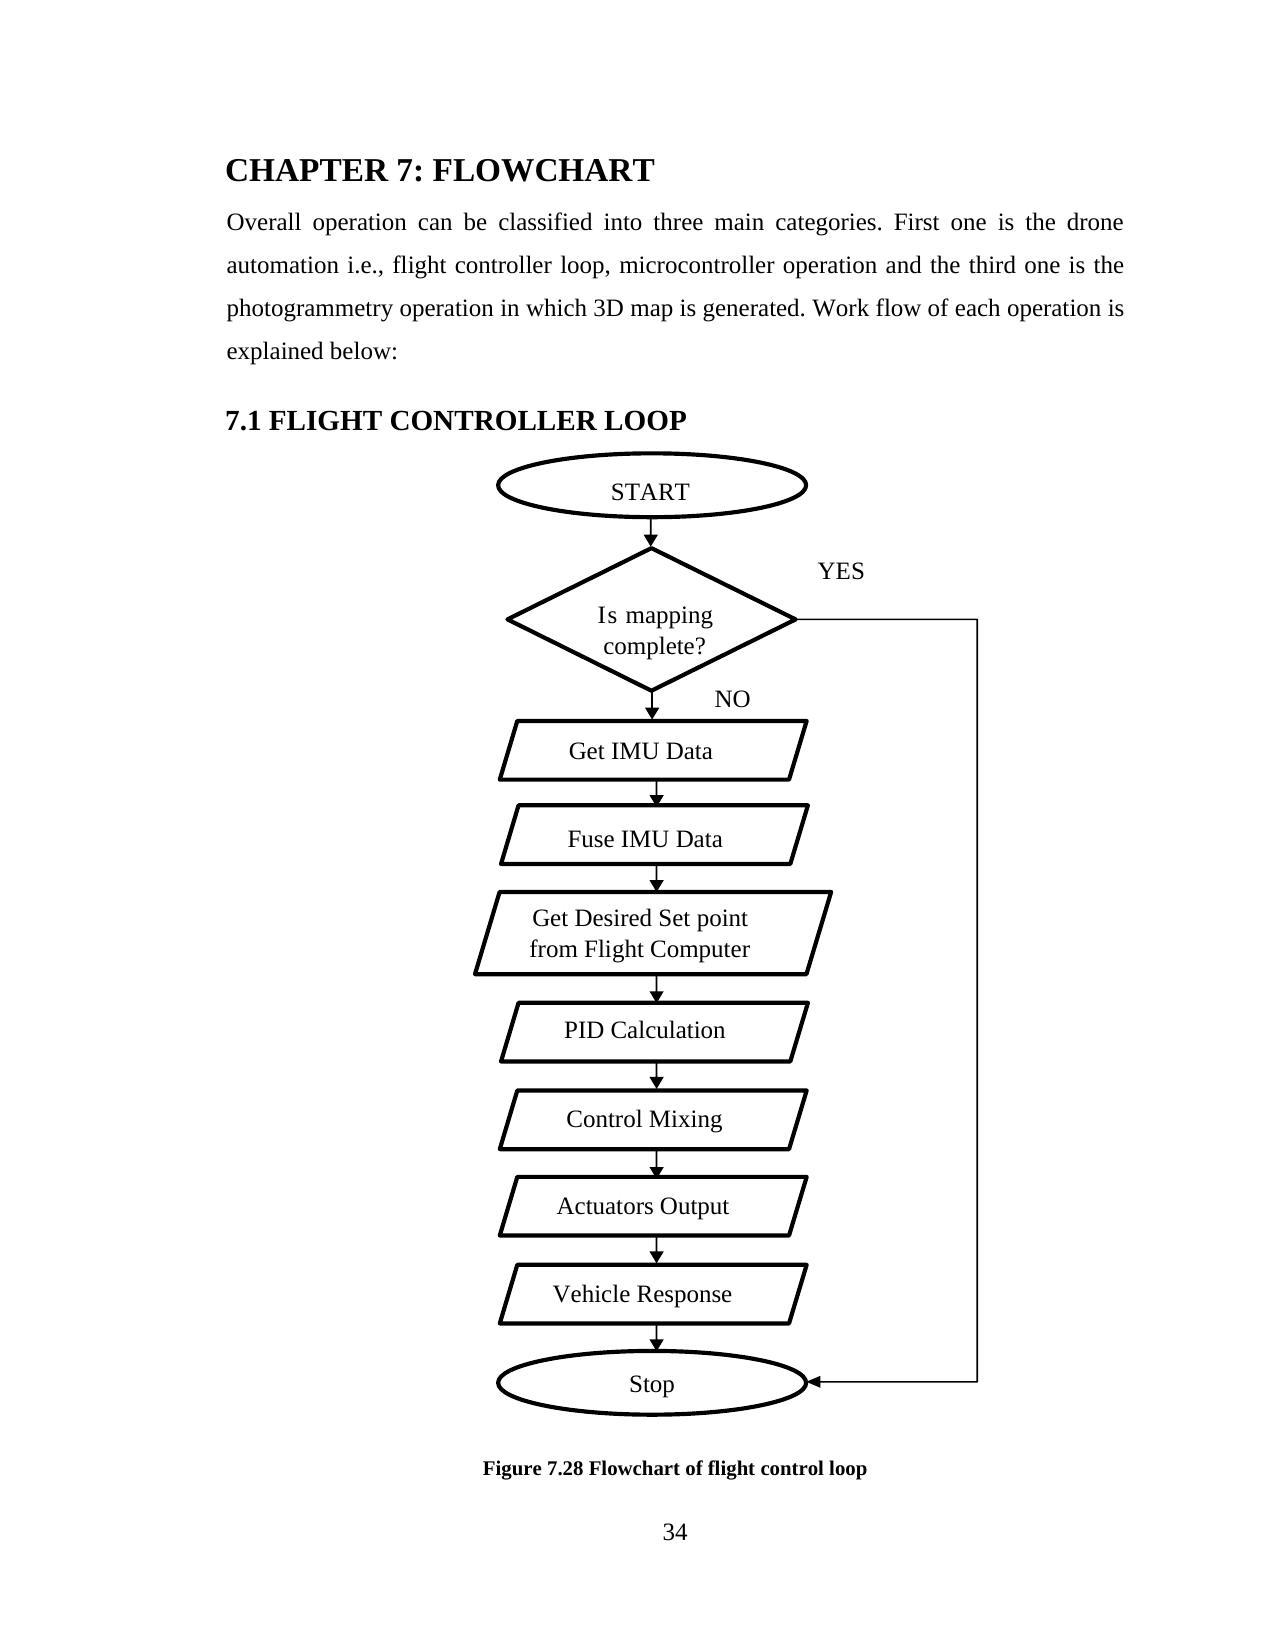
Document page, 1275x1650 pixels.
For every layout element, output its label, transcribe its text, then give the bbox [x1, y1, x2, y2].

subtitle FLOWCHART [225, 150, 1125, 188]
text Overall operation can be classified into three main categories. First one is the drone automation i.e., flight controller loop, microcontroller operation and the third one is the photogrammetry operation in which 3D map is generated. Work flow of each operation is explained below: [226, 207, 1125, 365]
subtitle FLIGHT CONTROLLER LOOP [225, 403, 1125, 437]
